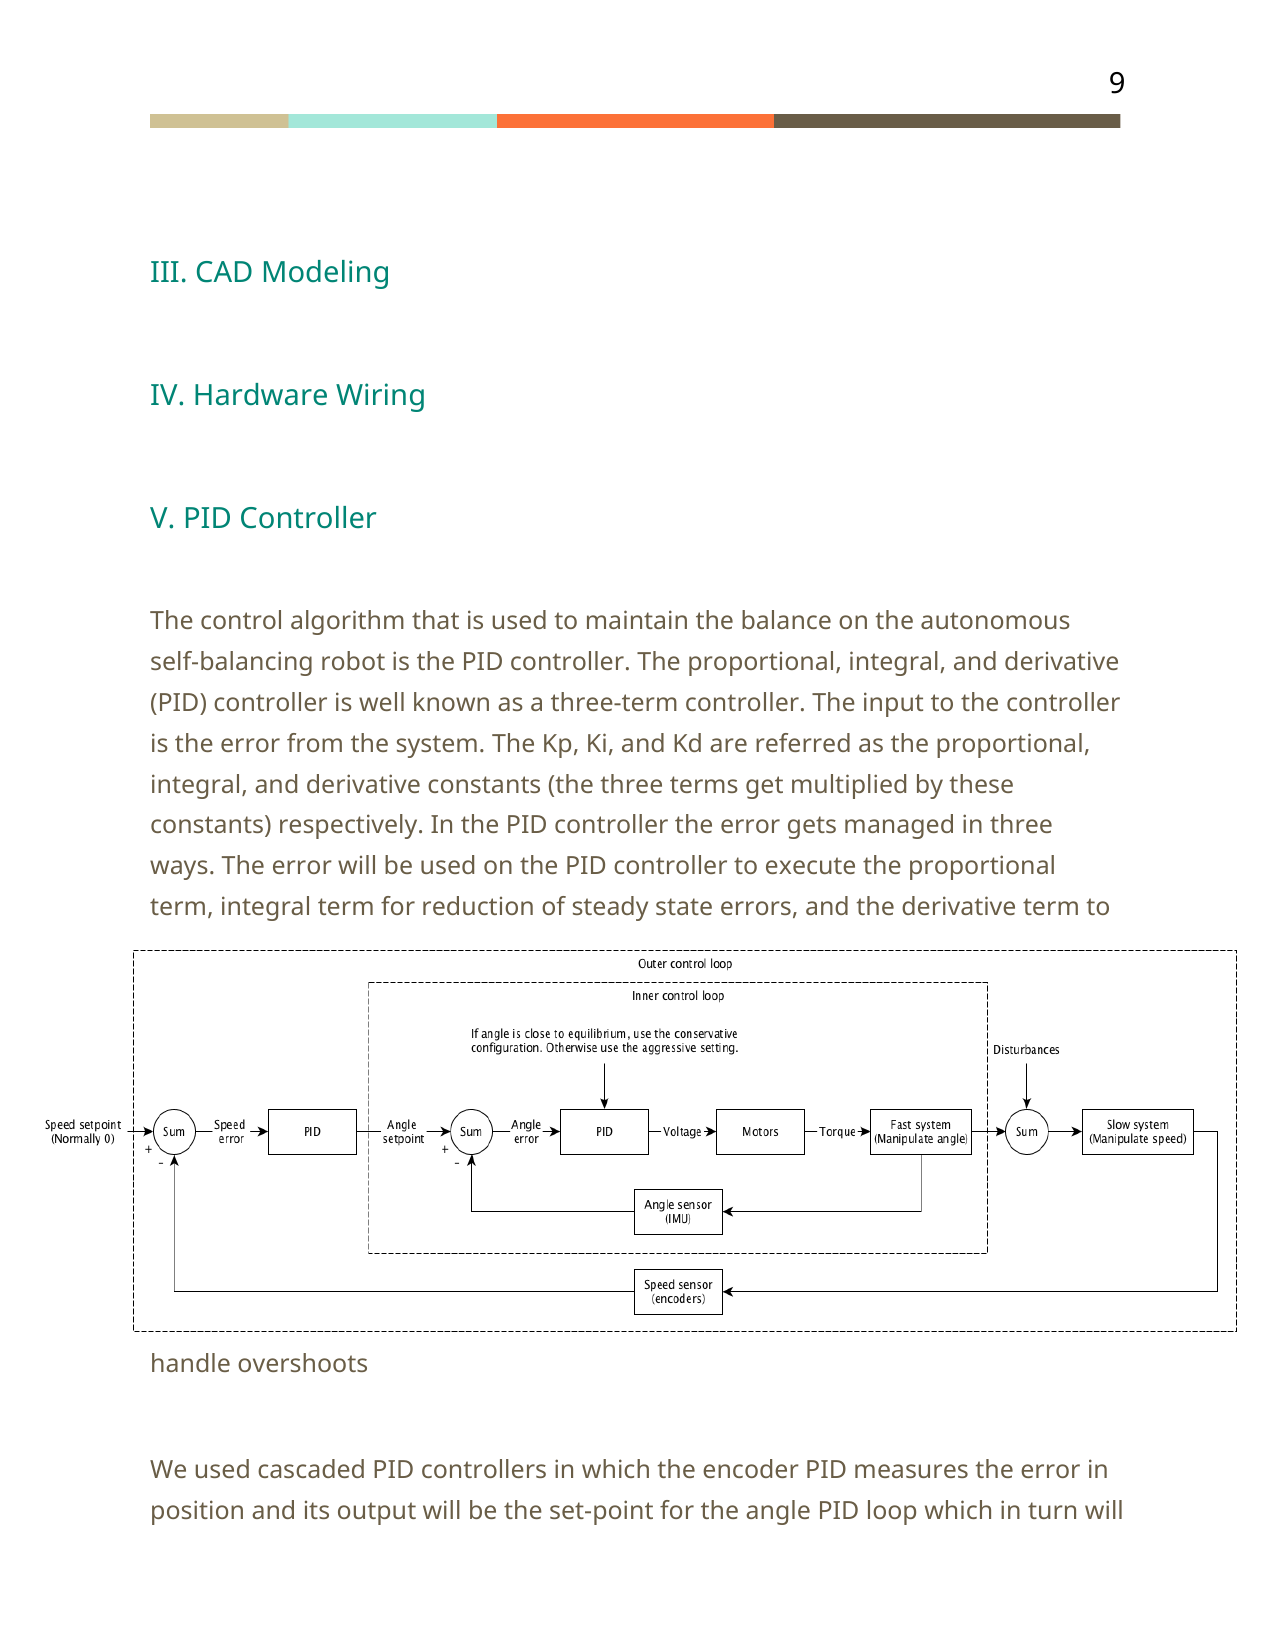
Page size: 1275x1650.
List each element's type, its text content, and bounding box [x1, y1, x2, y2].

text The control algorithm that is used to maintain the balance on the autonomous self-balancing robot is the PID controller. The proportional, integral, and derivative (PID) controller is well known as a three-term controller. The input to the controller is the error from the system. The Kp, Ki, and Kd are referred as the proportional, integral, and derivative constants (the three terms get multiplied by these constants) respectively. In the PID controller the error gets managed in three ways. The error will be used on the PID controller to execute the proportional term, integral term for reduction of steady state errors, and the derivative term to handle overshoots [150, 603, 1125, 935]
subtitle III. CAD Modeling [150, 251, 1125, 291]
subtitle IV. Hardware Wiring [150, 374, 1125, 414]
picture [25, 935, 1250, 1346]
subtitle V. PID Controller [150, 497, 1125, 537]
picture [150, 114, 1121, 128]
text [150, 1452, 1125, 1527]
